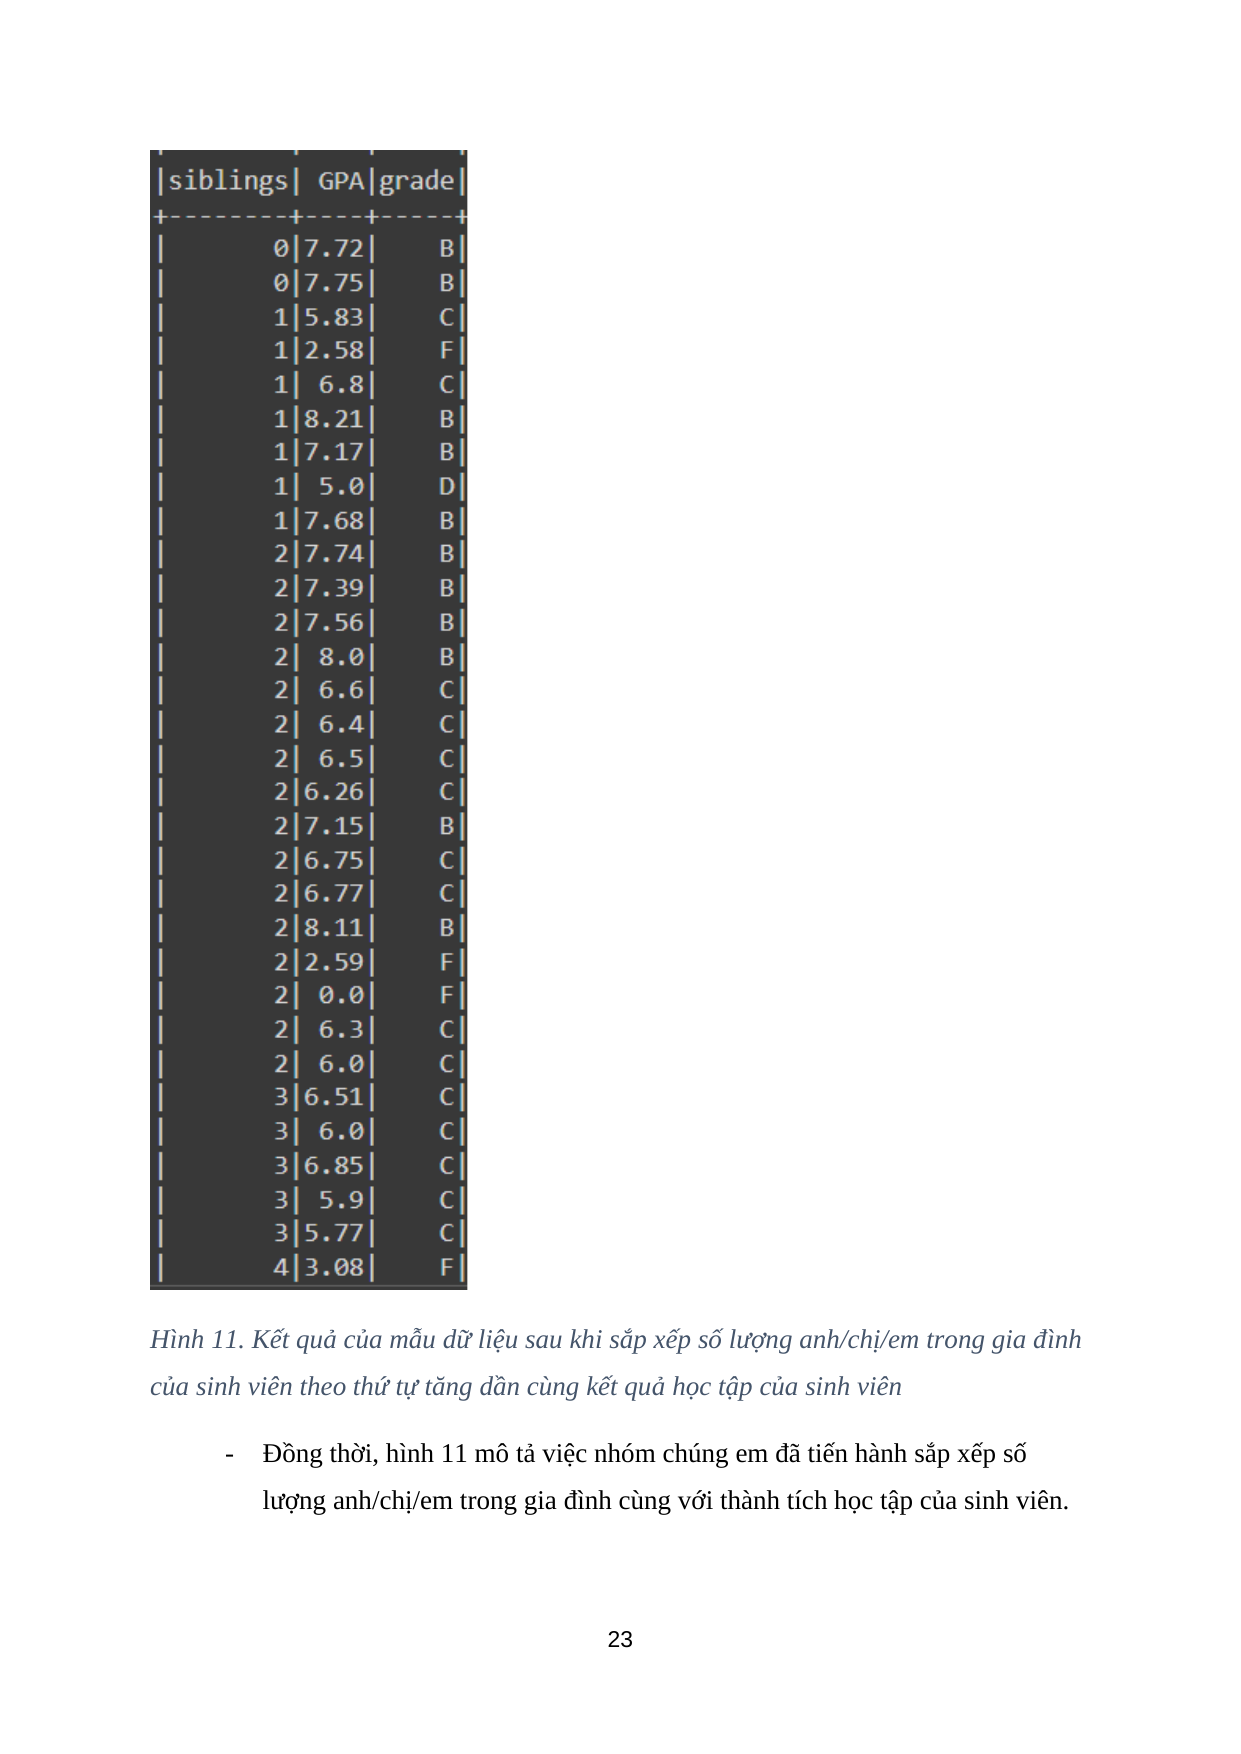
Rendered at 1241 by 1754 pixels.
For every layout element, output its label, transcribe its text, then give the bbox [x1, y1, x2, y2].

picture [150, 150, 468, 1290]
text Hình 11. Kết quả của mẫu dữ liệu sau khi sắp xếp số lượng anh/chị/em trong gia đình của sinh viên theo thứ tự tăng dần cùng kết quả học tập của sinh viên [150, 1323, 1090, 1401]
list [225, 1437, 1090, 1515]
